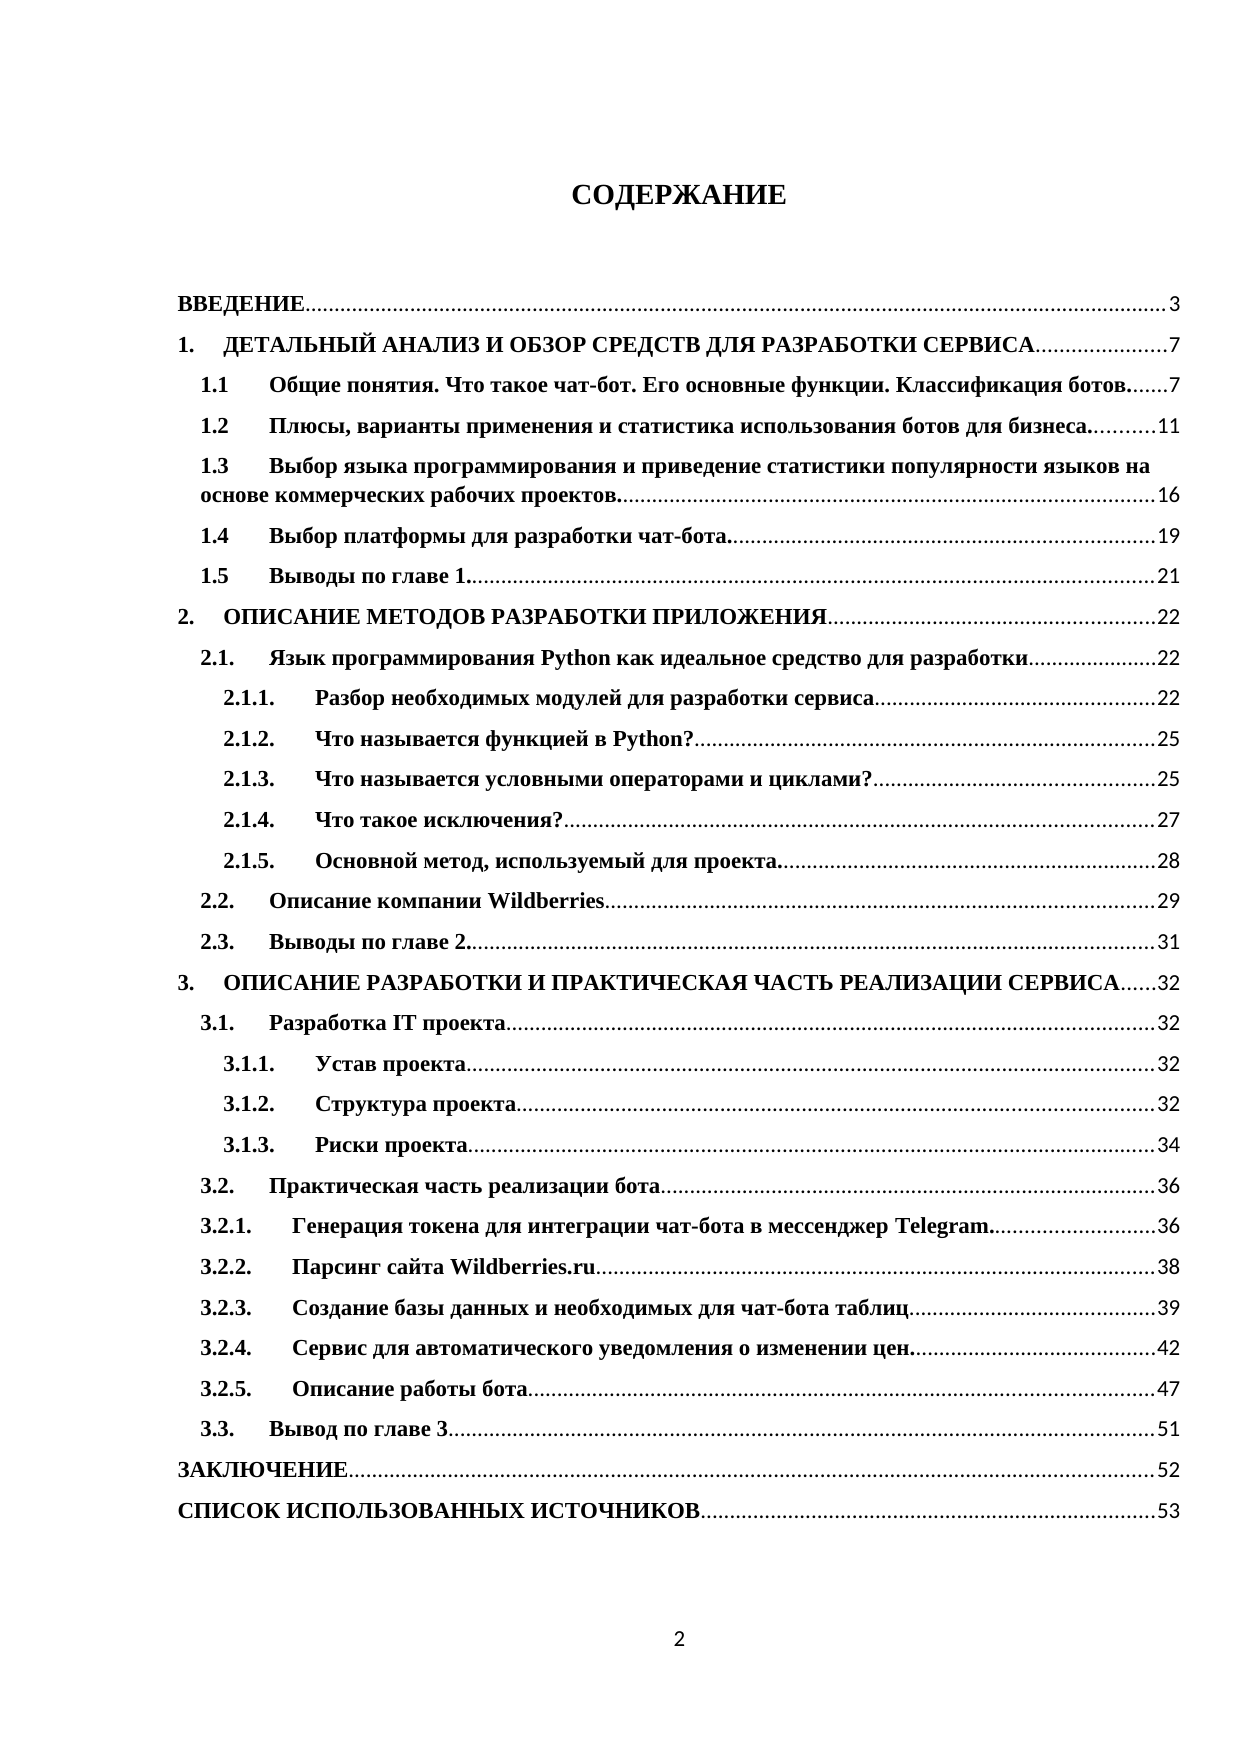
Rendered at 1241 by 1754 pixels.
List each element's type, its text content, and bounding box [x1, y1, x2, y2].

text Содержание [177, 177, 1181, 211]
